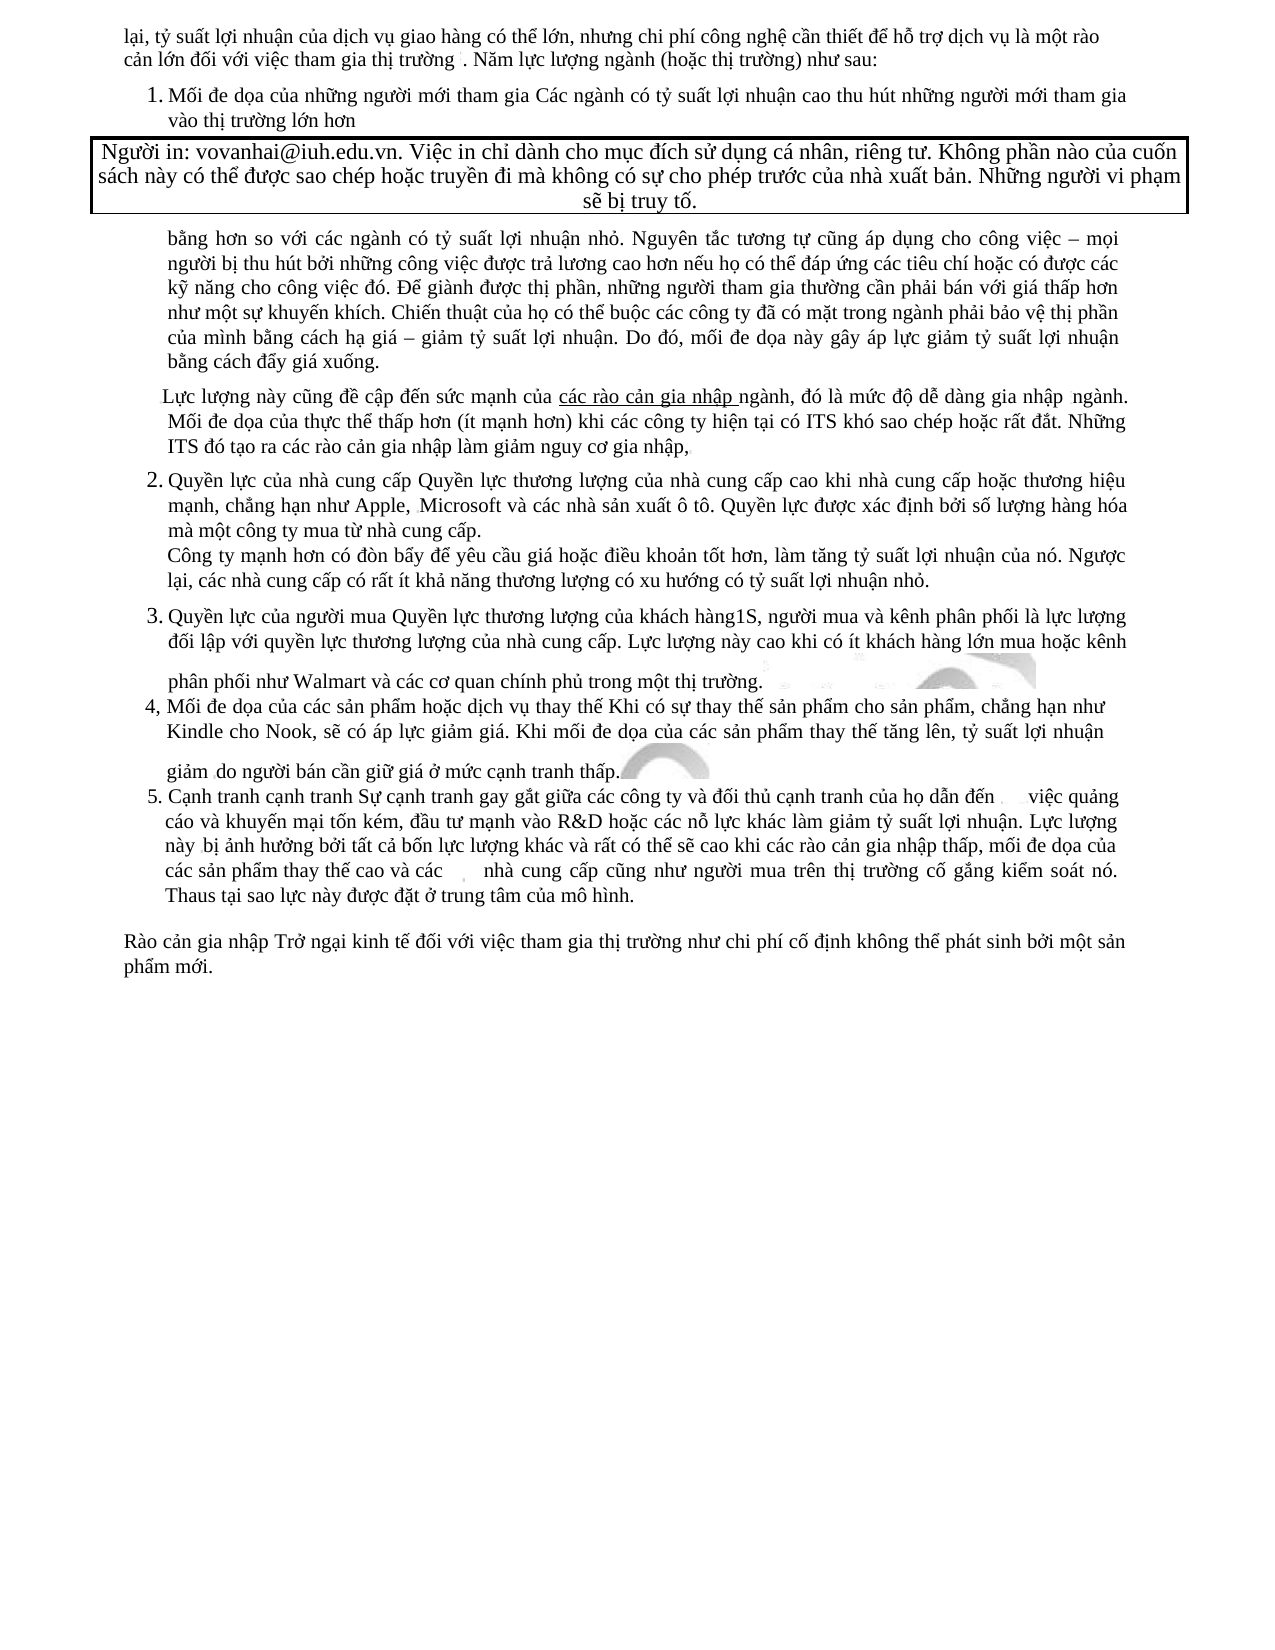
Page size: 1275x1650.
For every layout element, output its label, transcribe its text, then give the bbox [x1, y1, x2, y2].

text 5. Cạnh tranh cạnh tranh Sự cạnh tranh gay gắt giữa các công ty và đối thủ cạnh tranh của họ dẫn đến việc quảng cáo và khuyến mại tốn kém, đầu tư mạnh vào R&D hoặc các nỗ lực khác làm giảm tỷ suất lợi nhuận. Lực lượng này bị ảnh hưởng bởi tất cả bốn lực lượng khác và rất có thể sẽ cao khi các rào cản gia nhập thấp, mối đe dọa của các sản phẩm thay thế cao và các nhà cung cấp cũng như người mua trên thị trường cố gắng kiểm soát nó. Thaus tại sao lực này được đặt ở trung tâm của mô hình. [147, 784, 1119, 907]
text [123, 25, 1128, 71]
list Quyền lực của nhà cung cấp Quyền lực thương lượng của nhà cung cấp cao khi nhà cung cấp hoặc thương hiệu mạnh, chẳng hạn như Apple, Microsoft và các nhà sản xuất ô tô. Quyền lực được xác định bởi số lượng hàng hóa mà một công ty mua từ nhà cung cấp. [146, 466, 1128, 542]
text Lực lượng này cũng đề cập đến sức mạnh của các rào cản gia nhập ngành, đó là mức độ dễ dàng gia nhập ngành. Mối đe dọa của thực thể thấp hơn (ít mạnh hơn) khi các công ty hiện tại có ITS khó sao chép hoặc rất đắt. Những ITS đó tạo ra các rào cản gia nhập làm giảm nguy cơ gia nhập, [159, 384, 1128, 458]
picture [763, 653, 1036, 689]
text Người in: vovanhai@iuh.edu.vn. Việc in chỉ dành cho mục đích sử dụng cá nhân, riêng tư. Không phần nào của cuốn sách này có thể được sao chép hoặc truyền đi mà không có sự cho phép trước của nhà xuất bản. Những người vi phạm sẽ bị truy tố. [93, 140, 1186, 213]
picture [620, 743, 710, 779]
text Rào cản gia nhập Trở ngại kinh tế đối với việc tham gia thị trường như chi phí cố định không thể phát sinh bởi một sản phẩm mới. [123, 929, 1128, 978]
text 4, Mối đe dọa của các sản phẩm hoặc dịch vụ thay thế Khi có sự thay thế sản phẩm cho sản phẩm, chẳng hạn như Kindle cho Nook, sẽ có áp lực giảm giá. Khi mối đe dọa của các sản phẩm thay thế tăng lên, tỷ suất lợi nhuận giảm do người bán cần giữ giá ở mức cạnh tranh thấp. [145, 694, 1106, 783]
text bằng hơn so với các ngành có tỷ suất lợi nhuận nhỏ. Nguyên tắc tương tự cũng áp dụng cho công việc – mọi người bị thu hút bởi những công việc được trả lương cao hơn nếu họ có thể đáp ứng các tiêu chí hoặc có được các kỹ năng cho công việc đó. Để giành được thị phần, những người tham gia thường cần phải bán với giá thấp hơn như một sự khuyến khích. Chiến thuật của họ có thể buộc các công ty đã có mặt trong ngành phải bảo vệ thị phần của mình bằng cách hạ giá – giảm tỷ suất lợi nhuận. Do đó, mối đe dọa này gây áp lực giảm tỷ suất lợi nhuận bằng cách đẩy giá xuống. [167, 226, 1121, 373]
list Quyền lực của người mua Quyền lực thương lượng của khách hàng1S, người mua và kênh phân phối là lực lượng đối lập với quyền lực thương lượng của nhà cung cấp. Lực lượng này cao khi có ít khách hàng lớn mua hoặc kênh phân phối như Walmart và các cơ quan chính phủ trong một thị trường. [146, 602, 1128, 693]
list Mối đe dọa của những người mới tham gia Các ngành có tỷ suất lợi nhuận cao thu hút những người mới tham gia vào thị trường lớn hơn [146, 81, 1128, 132]
text Công ty mạnh hơn có đòn bẩy để yêu cầu giá hoặc điều khoản tốt hơn, làm tăng tỷ suất lợi nhuận của nó. Ngược lại, các nhà cung cấp có rất ít khả năng thương lượng có xu hướng có tỷ suất lợi nhuận nhỏ. [167, 543, 1128, 592]
